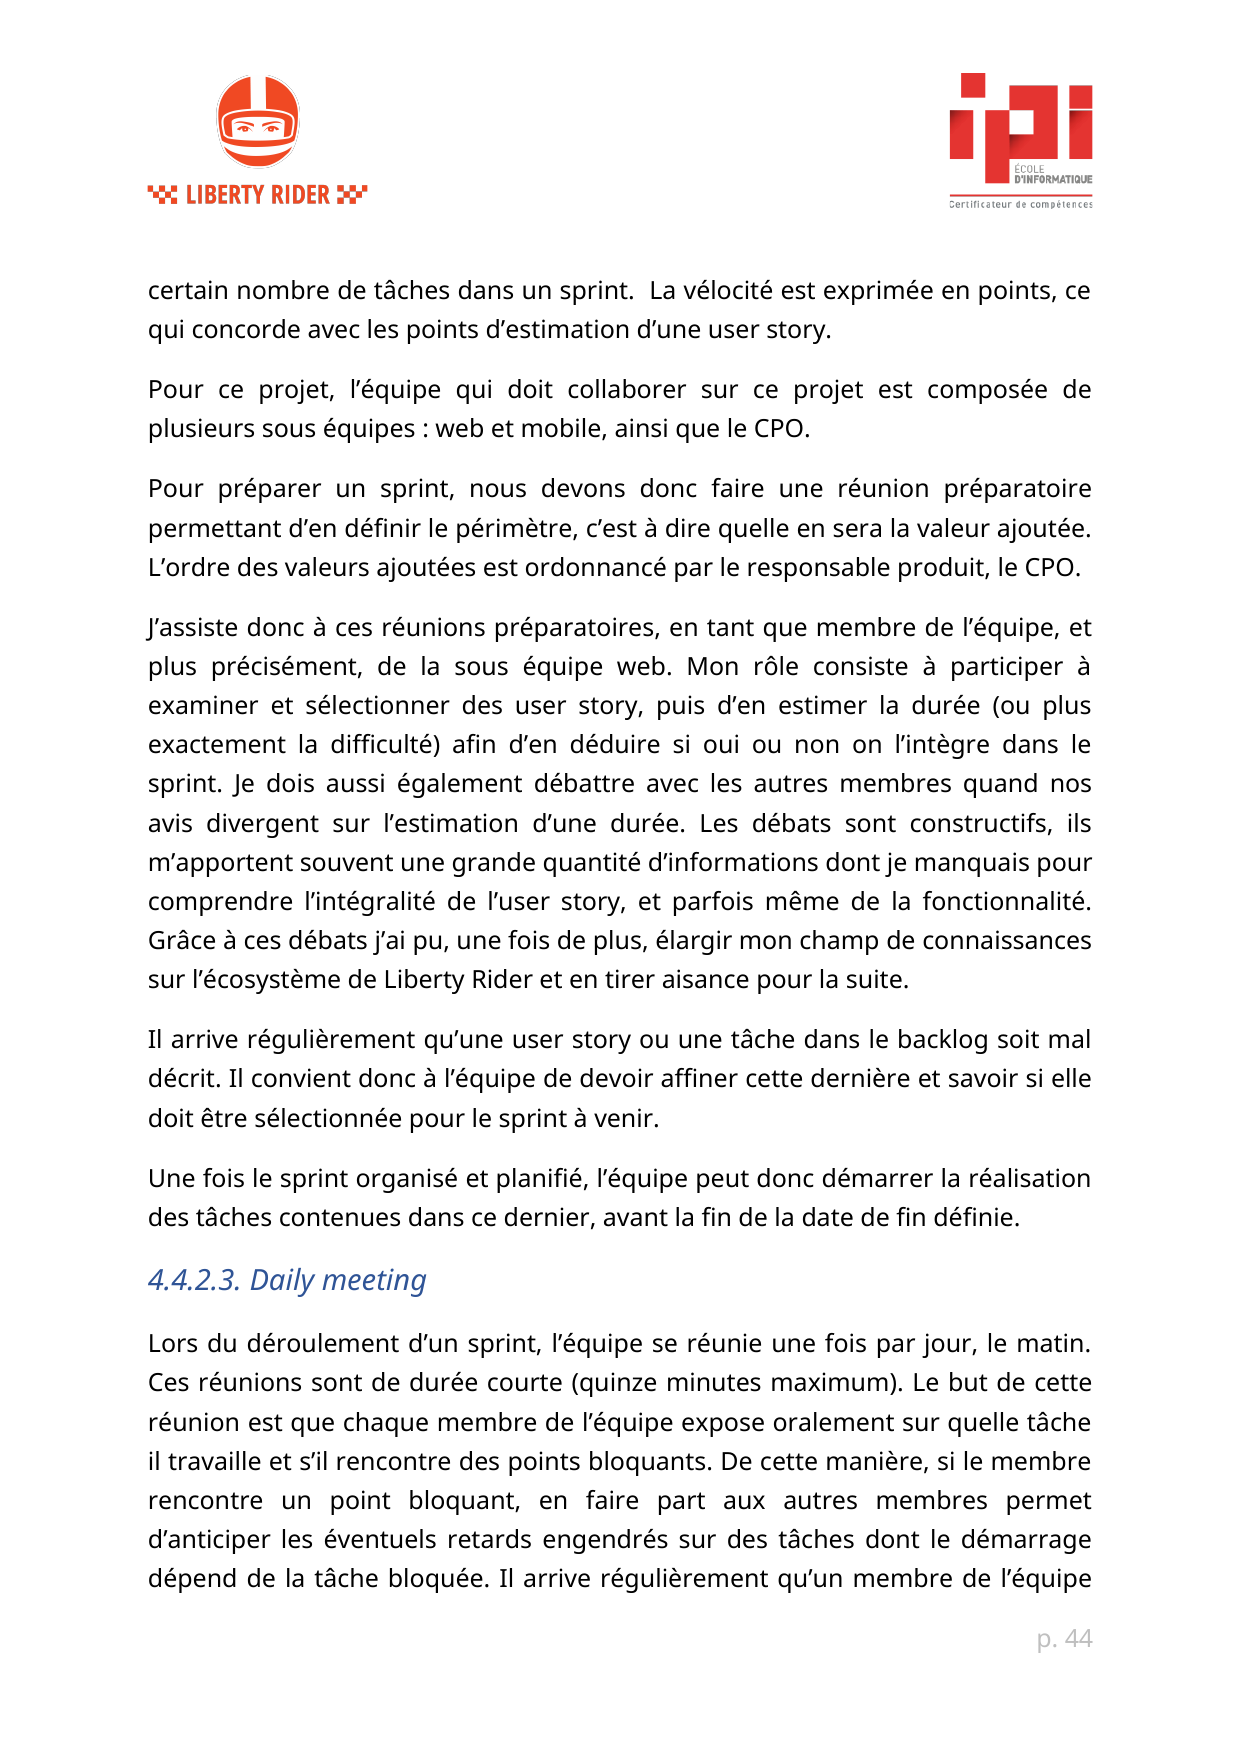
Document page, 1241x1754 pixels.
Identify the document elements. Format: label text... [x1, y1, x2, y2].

text Pour préparer un sprint, nous devons donc faire une réunion préparatoire permettant d’en définir le périmètre, c’est à dire quelle en sera la valeur ajoutée. L’ordre des valeurs ajoutées est ordonnancé par le responsable produit, le CPO. [148, 471, 1093, 583]
picture [147, 75, 368, 209]
text Une fois le sprint organisé et planifié, l’équipe peut donc démarrer la réalisation des tâches contenues dans ce dernier, avant la fin de la date de fin définie. [148, 1160, 1093, 1233]
text Il arrive régulièrement qu’une user story ou une tâche dans le backlog soit mal décrit. Il convient donc à l’équipe de devoir affiner cette dernière et savoir si elle doit être sélectionnée pour le sprint à venir. [148, 1022, 1093, 1134]
subtitle Daily meeting [148, 1259, 1093, 1299]
text J’assiste donc à ces réunions préparatoires, en tant que membre de l’équipe, et plus précisément, de la sous équipe web. Mon rôle consiste à participer à examiner et sélectionner des user story, puis d’en estimer la durée (ou plus exactement la difficulté) afin d’en déduire si oui ou non on l’intègre dans le sprint. Je dois aussi également débattre avec les autres membres quand nos avis divergent sur l’estimation d’une durée. Les débats sont constructifs, ils m’apportent souvent une grande quantité d’informations dont je manquais pour comprendre l’intégralité de l’user story, et parfois même de la fonctionnalité. Grâce à ces débats j’ai pu, une fois de plus, élargir mon champ de connaissances sur l’écosystème de Liberty Rider et en tirer aisance pour la suite. [148, 609, 1093, 996]
text Pour ce projet, l’équipe qui doit collaborer sur ce projet est composée de plusieurs sous équipes : web et mobile, ainsi que le CPO. [148, 372, 1093, 445]
picture [949, 73, 1093, 209]
